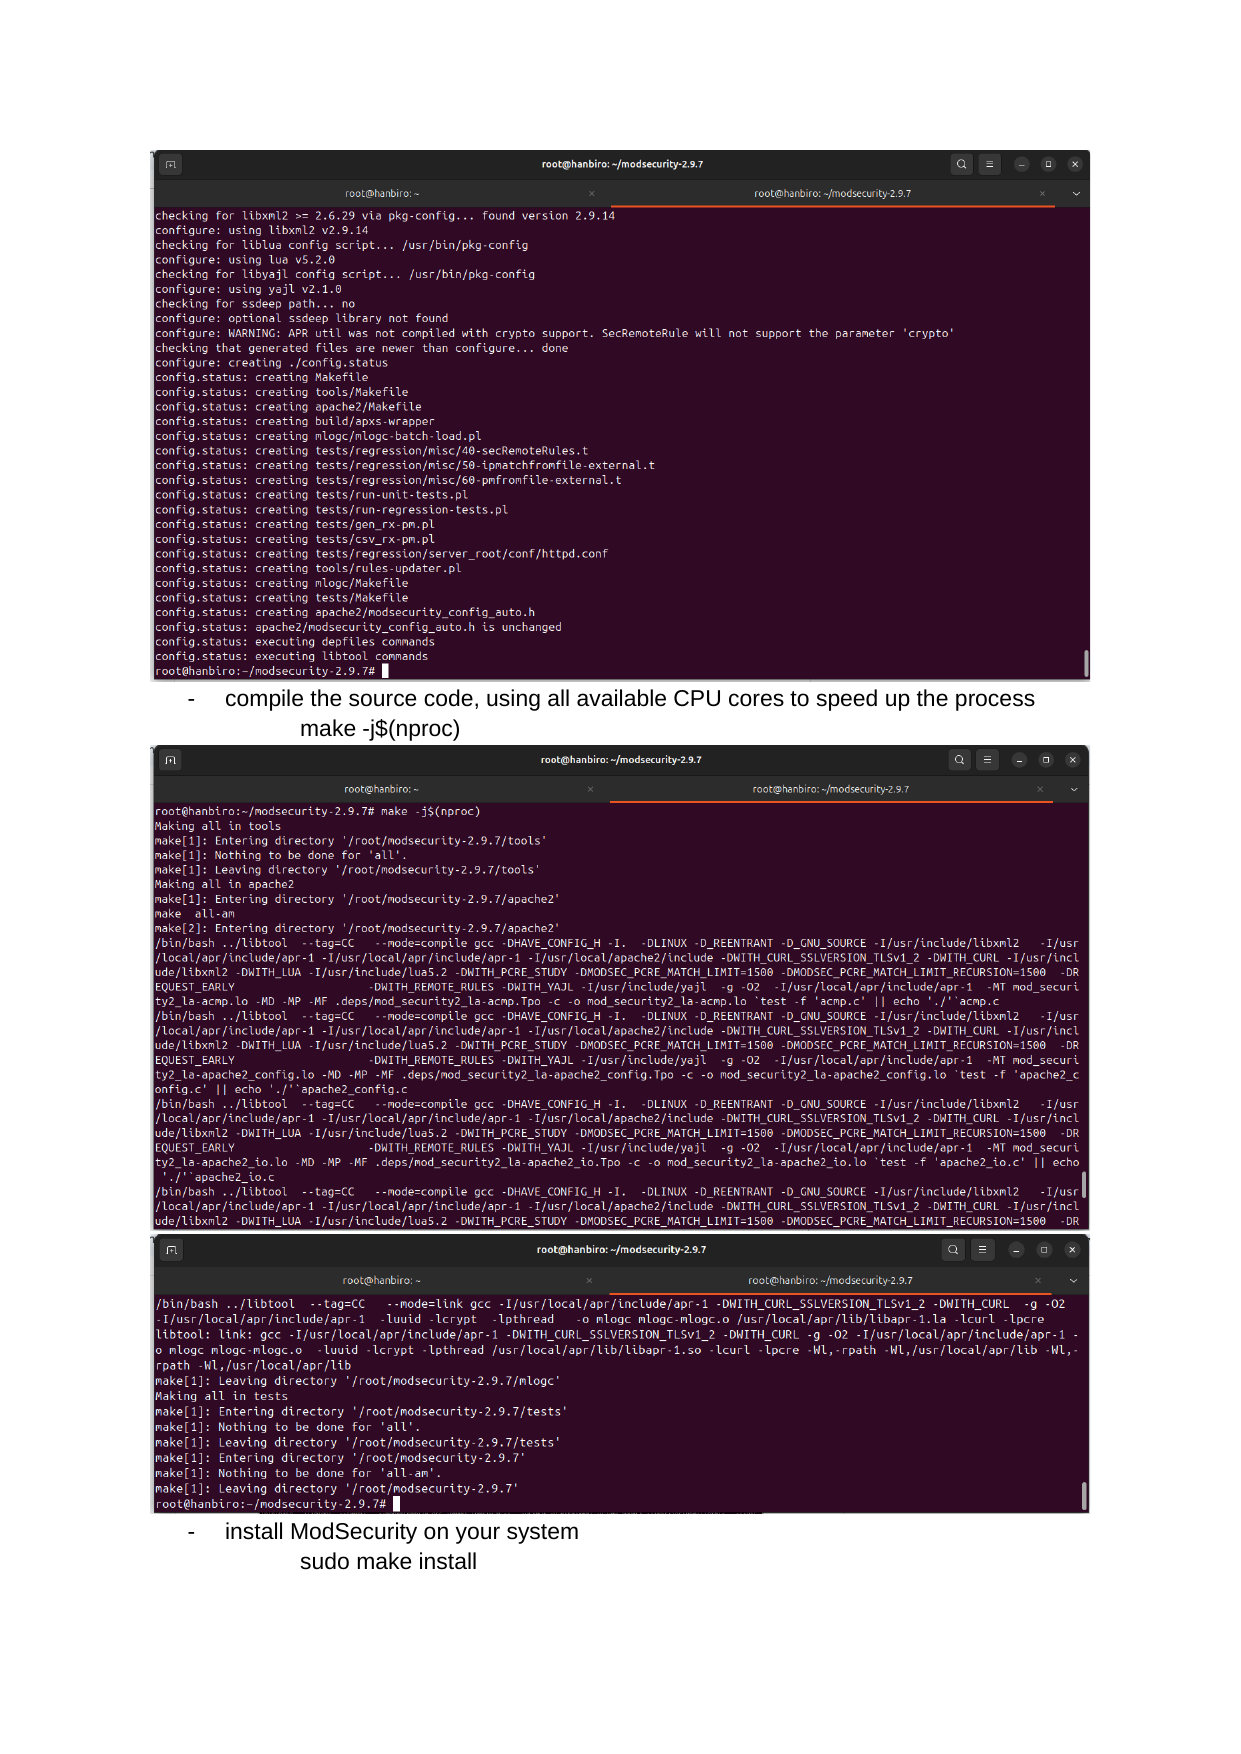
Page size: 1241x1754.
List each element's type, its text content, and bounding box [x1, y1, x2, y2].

picture [150, 150, 1091, 682]
text sudo make install [225, 1548, 1090, 1574]
text make -j$(nproc) [150, 715, 1090, 742]
picture [150, 1234, 1091, 1514]
list compile the source code, using all available CPU cores to speed up the process [187, 685, 1090, 711]
list install ModSecurity on your system [187, 1518, 1090, 1544]
picture [150, 745, 1091, 1231]
